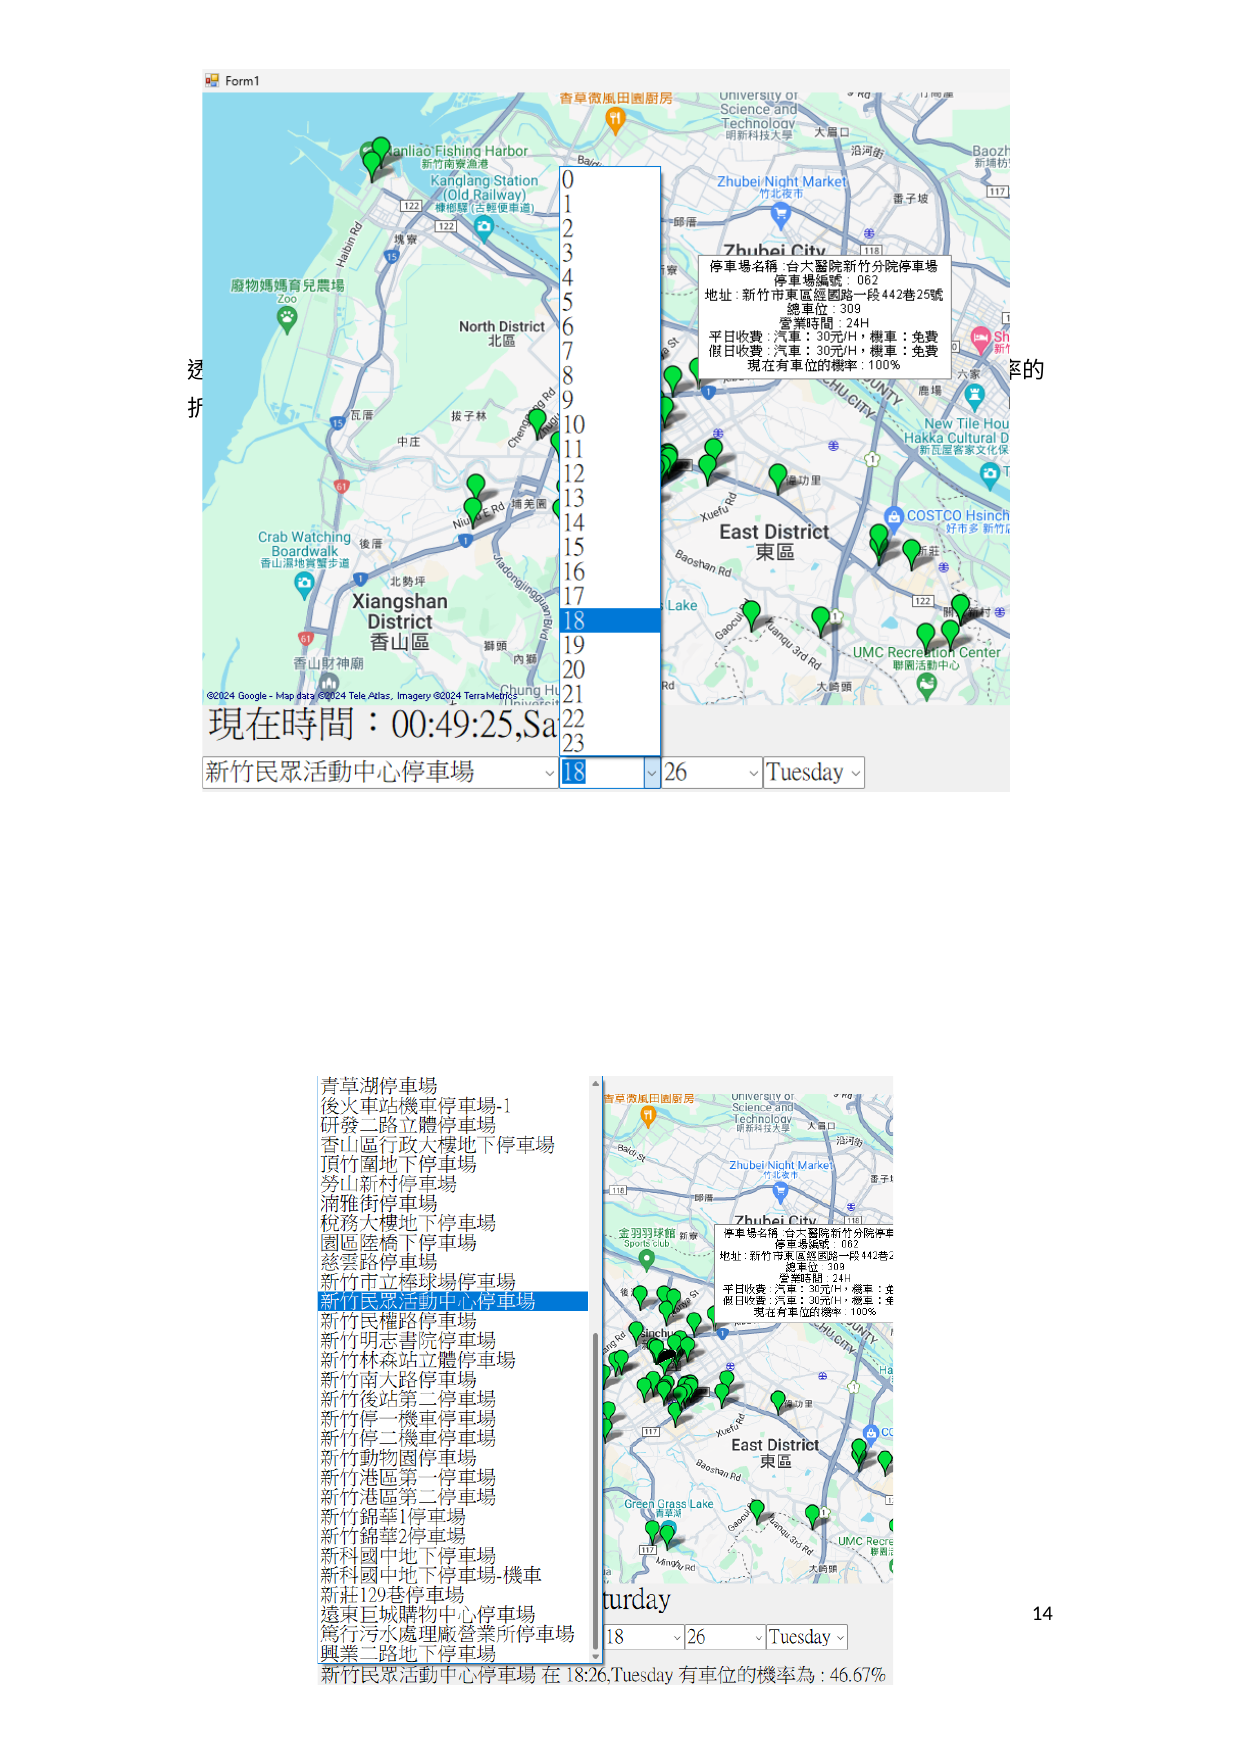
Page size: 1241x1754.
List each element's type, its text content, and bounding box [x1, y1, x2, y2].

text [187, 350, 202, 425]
picture [202, 69, 1010, 792]
picture [317, 1076, 894, 1685]
